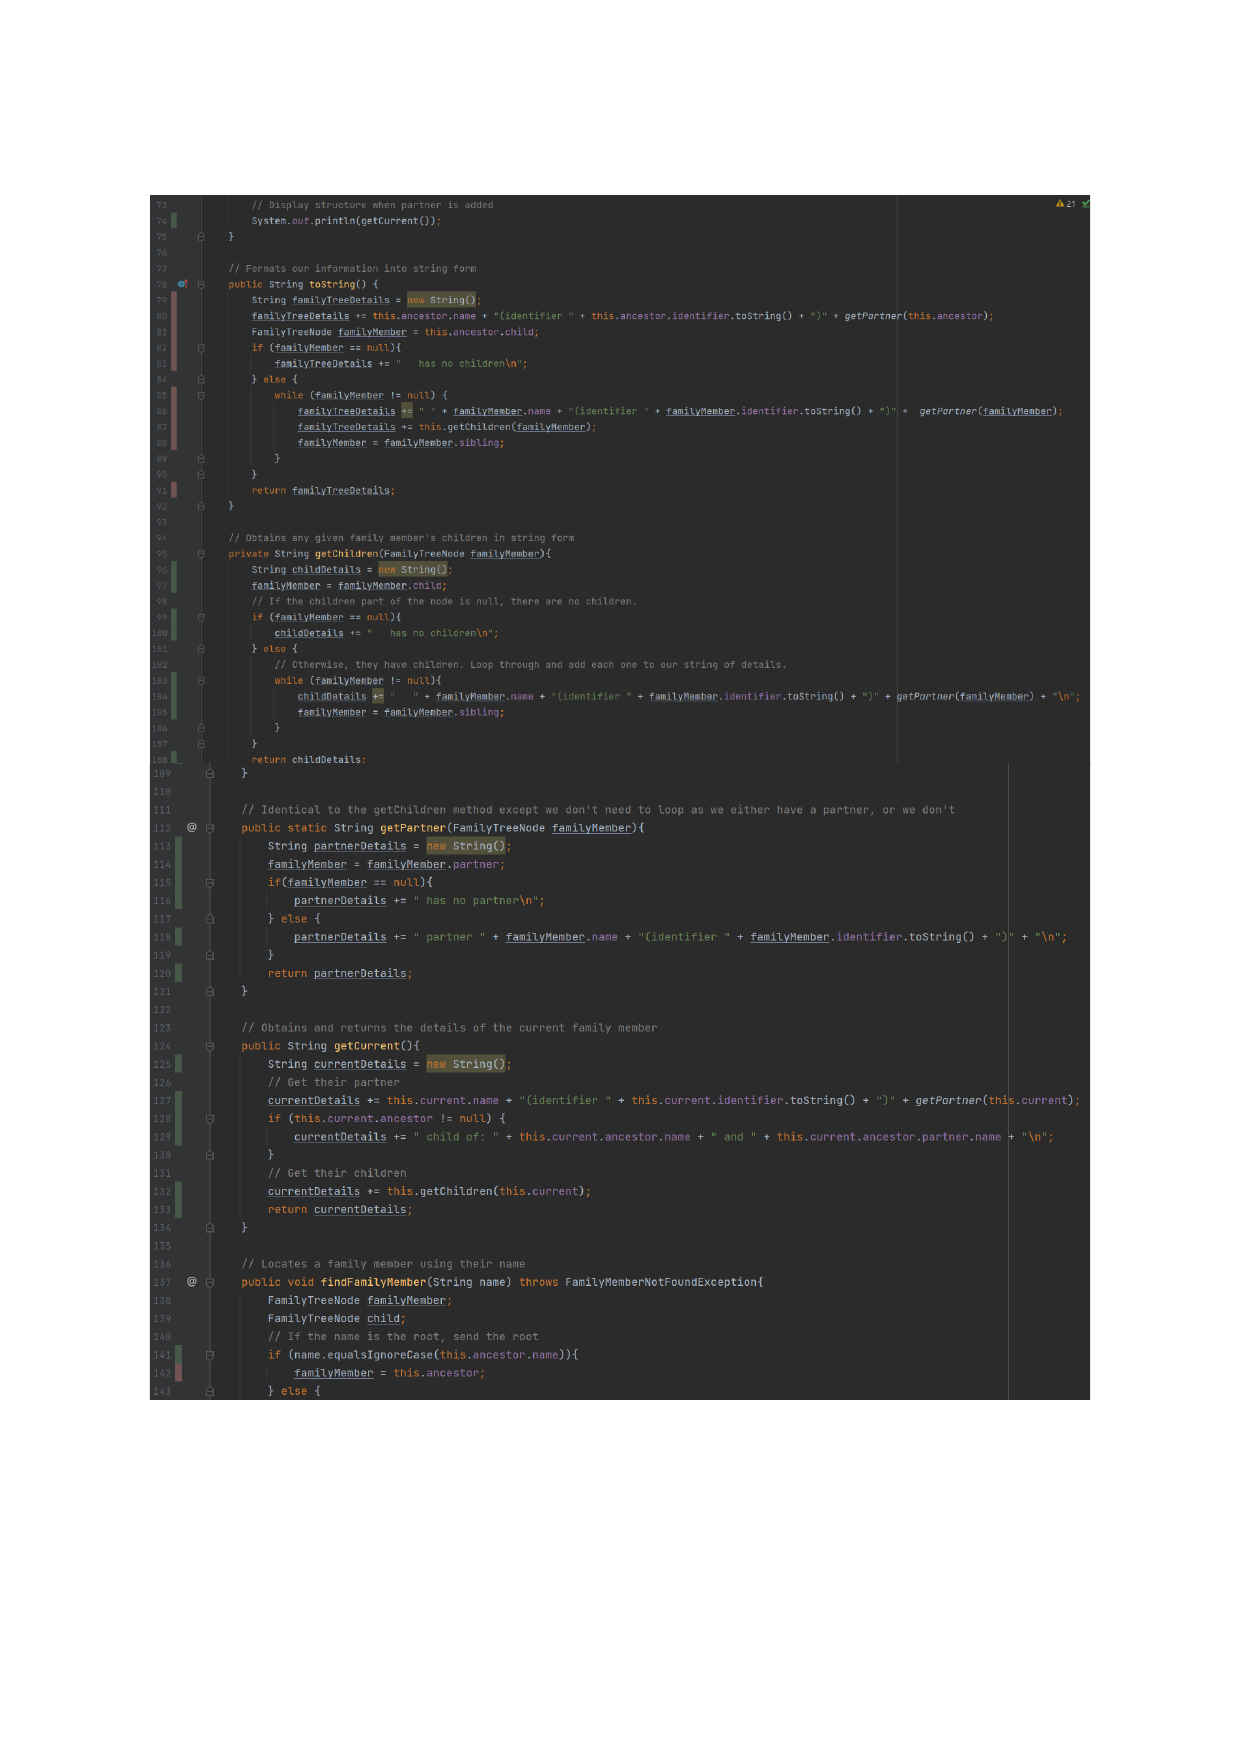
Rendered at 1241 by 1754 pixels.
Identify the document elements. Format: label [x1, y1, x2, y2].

picture [149, 195, 1091, 1400]
